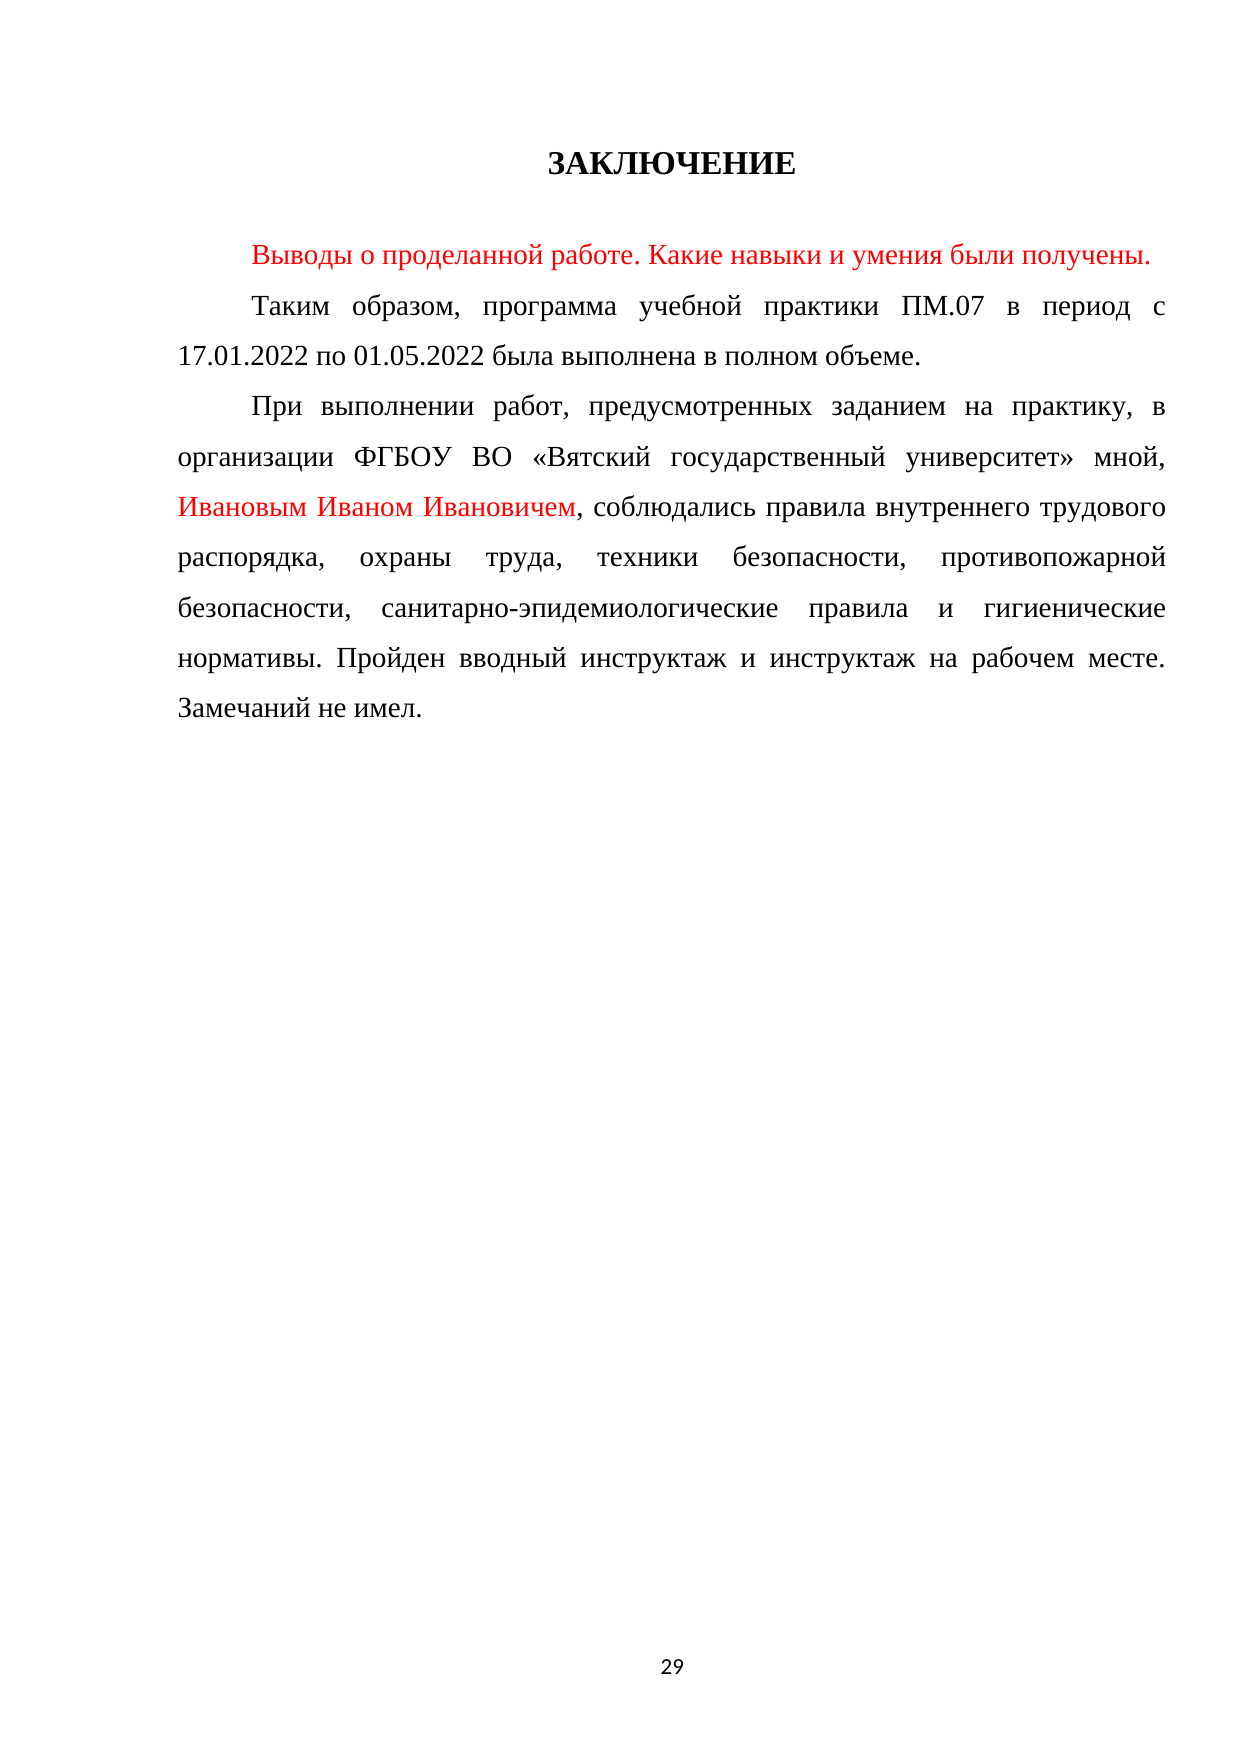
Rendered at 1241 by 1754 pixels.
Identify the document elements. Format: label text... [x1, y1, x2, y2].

text Выводы о проделанной работе. Какие навыки и умения были получены. [177, 237, 1167, 271]
text При выполнении работ, предусмотренных заданием на практику, в организации ФГБОУ ВО «Вятский государственный университет» мной, Ивановым Иваном Ивановичем, соблюдались правила внутреннего трудового распорядка, охраны труда, техники безопасности, противопожарной безопасности, санитарно-эпидемиологические правила и гигиенические нормативы. Пройден вводный инструктаж и инструктаж на рабочем месте. Замечаний не имел. [177, 388, 1167, 724]
text Таким образом, программа учебной практики ПМ.07 в период с 17.01.2022 по 01.05.2022 была выполнена в полном объеме. [177, 288, 1167, 372]
subtitle ЗАКЛЮЧЕНИЕ [177, 143, 1167, 181]
